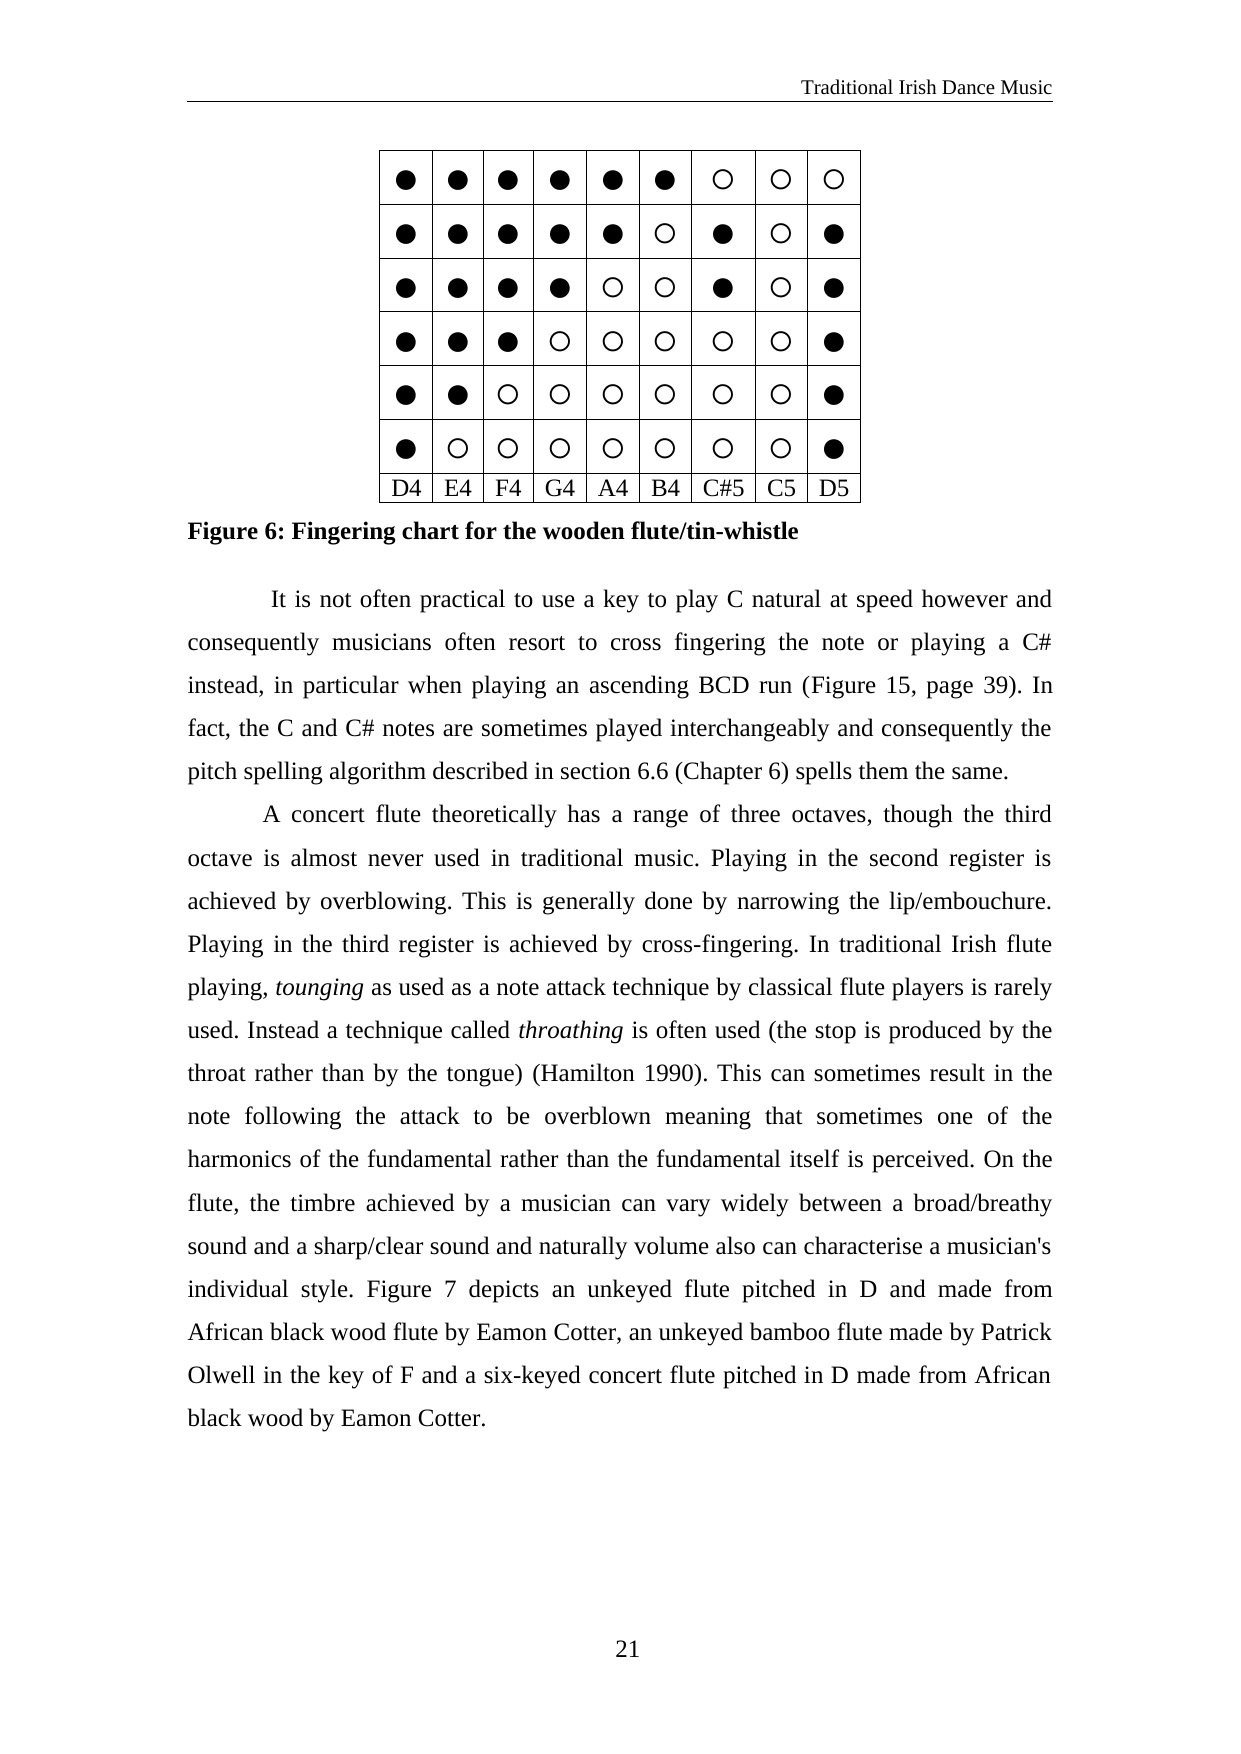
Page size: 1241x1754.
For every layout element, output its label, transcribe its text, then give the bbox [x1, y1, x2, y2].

table_cell C5 [756, 474, 807, 502]
table_cell ○ [756, 420, 807, 472]
table_cell ○ [587, 420, 639, 472]
table_cell G4 [534, 474, 586, 502]
table_cell ● [587, 205, 639, 257]
table_cell ● [808, 259, 860, 311]
table_cell ● [692, 205, 755, 257]
table_header ● [587, 151, 639, 204]
text A concert flute theoretically has a range of three octaves, though the third octave is almost never used in traditional music. Playing in the second register is achieved by overblowing. This is generally done by narrowing the lip/embouchure. Playing in the third register is achieved by cross-fingering. In traditional Irish flute playing, tounging as used as a note attack technique by classical flute players is rarely used. Instead a technique called throathing is often used (the stop is produced by the throat rather than by the tongue) (Hamilton 1990). This can sometimes result in the note following the attack to be overblown meaning that sometimes one of the harmonics of the fundamental rather than the fundamental itself is perceived. On the flute, the timbre achieved by a musician can vary widely between a broad/breathy sound and a sharp/clear sound and naturally volume also can characterise a musician's individual style. Figure 7 depicts an unkeyed flute pitched in D and made from African black wood flute by Eamon Cotter, an unkeyed bamboo flute made by Patrick Olwell in the key of F and a six-keyed concert flute pitched in D made from African black wood by Eamon Cotter. [187, 799, 1053, 1432]
table_cell ● [433, 312, 483, 365]
table_cell E4 [433, 474, 483, 502]
table_cell ● [808, 312, 860, 365]
table_header ○ [808, 151, 860, 204]
table_cell ○ [756, 259, 807, 311]
table_cell B4 [640, 474, 691, 502]
table_cell ○ [587, 259, 639, 311]
table_cell ● [433, 259, 483, 311]
table_cell D5 [808, 474, 860, 502]
table_cell ○ [692, 312, 755, 365]
table_cell ○ [692, 420, 755, 472]
table_cell ○ [484, 420, 533, 472]
table_cell D4 [380, 474, 432, 502]
table_cell ○ [756, 205, 807, 257]
table_cell F4 [484, 474, 533, 502]
table_cell A4 [587, 474, 639, 502]
table_header ● [534, 151, 586, 204]
table_cell ● [808, 205, 860, 257]
table_cell ● [484, 312, 533, 365]
table_cell ○ [587, 312, 639, 365]
table_cell ● [380, 420, 432, 472]
table_header ● [380, 151, 432, 204]
table_header ○ [756, 151, 807, 204]
table_cell ● [692, 259, 755, 311]
table_cell C#5 [692, 474, 755, 502]
table_cell ○ [433, 420, 483, 472]
table_cell ○ [756, 312, 807, 365]
table_header ● [640, 151, 691, 204]
table_cell ○ [640, 259, 691, 311]
table_header ● [433, 151, 483, 204]
table_header ● [484, 151, 533, 204]
text It is not often practical to use a key to play C natural at speed however and consequently musicians often resort to cross fingering the note or playing a C# instead, in particular when playing an ascending BCD run (Figure 15, page 39). In fact, the C and C# notes are sometimes played interchangeably and consequently the pitch spelling algorithm described in section 6.6 (Chapter 6) spells them the same. [187, 584, 1053, 785]
table_cell ● [380, 312, 432, 365]
table_cell ● [534, 259, 586, 311]
table_cell ● [380, 205, 432, 257]
table_cell ○ [640, 205, 691, 257]
table_cell ○ [692, 366, 755, 419]
table_cell ○ [640, 420, 691, 472]
table_header ○ [692, 151, 755, 204]
table_cell ● [484, 205, 533, 257]
table_cell ● [808, 420, 860, 472]
table_cell ○ [484, 366, 533, 419]
table_cell ● [808, 366, 860, 419]
table_cell ○ [534, 312, 586, 365]
table_cell ● [380, 259, 432, 311]
table_cell ○ [756, 366, 807, 419]
table_cell ○ [534, 366, 586, 419]
table_cell ○ [587, 366, 639, 419]
table_cell ○ [534, 420, 586, 472]
table_cell ● [534, 205, 586, 257]
table_cell ● [433, 205, 483, 257]
table_cell ○ [640, 366, 691, 419]
table_cell ● [380, 366, 432, 419]
table_cell ○ [640, 312, 691, 365]
table_cell ● [484, 259, 533, 311]
table_cell ● [433, 366, 483, 419]
